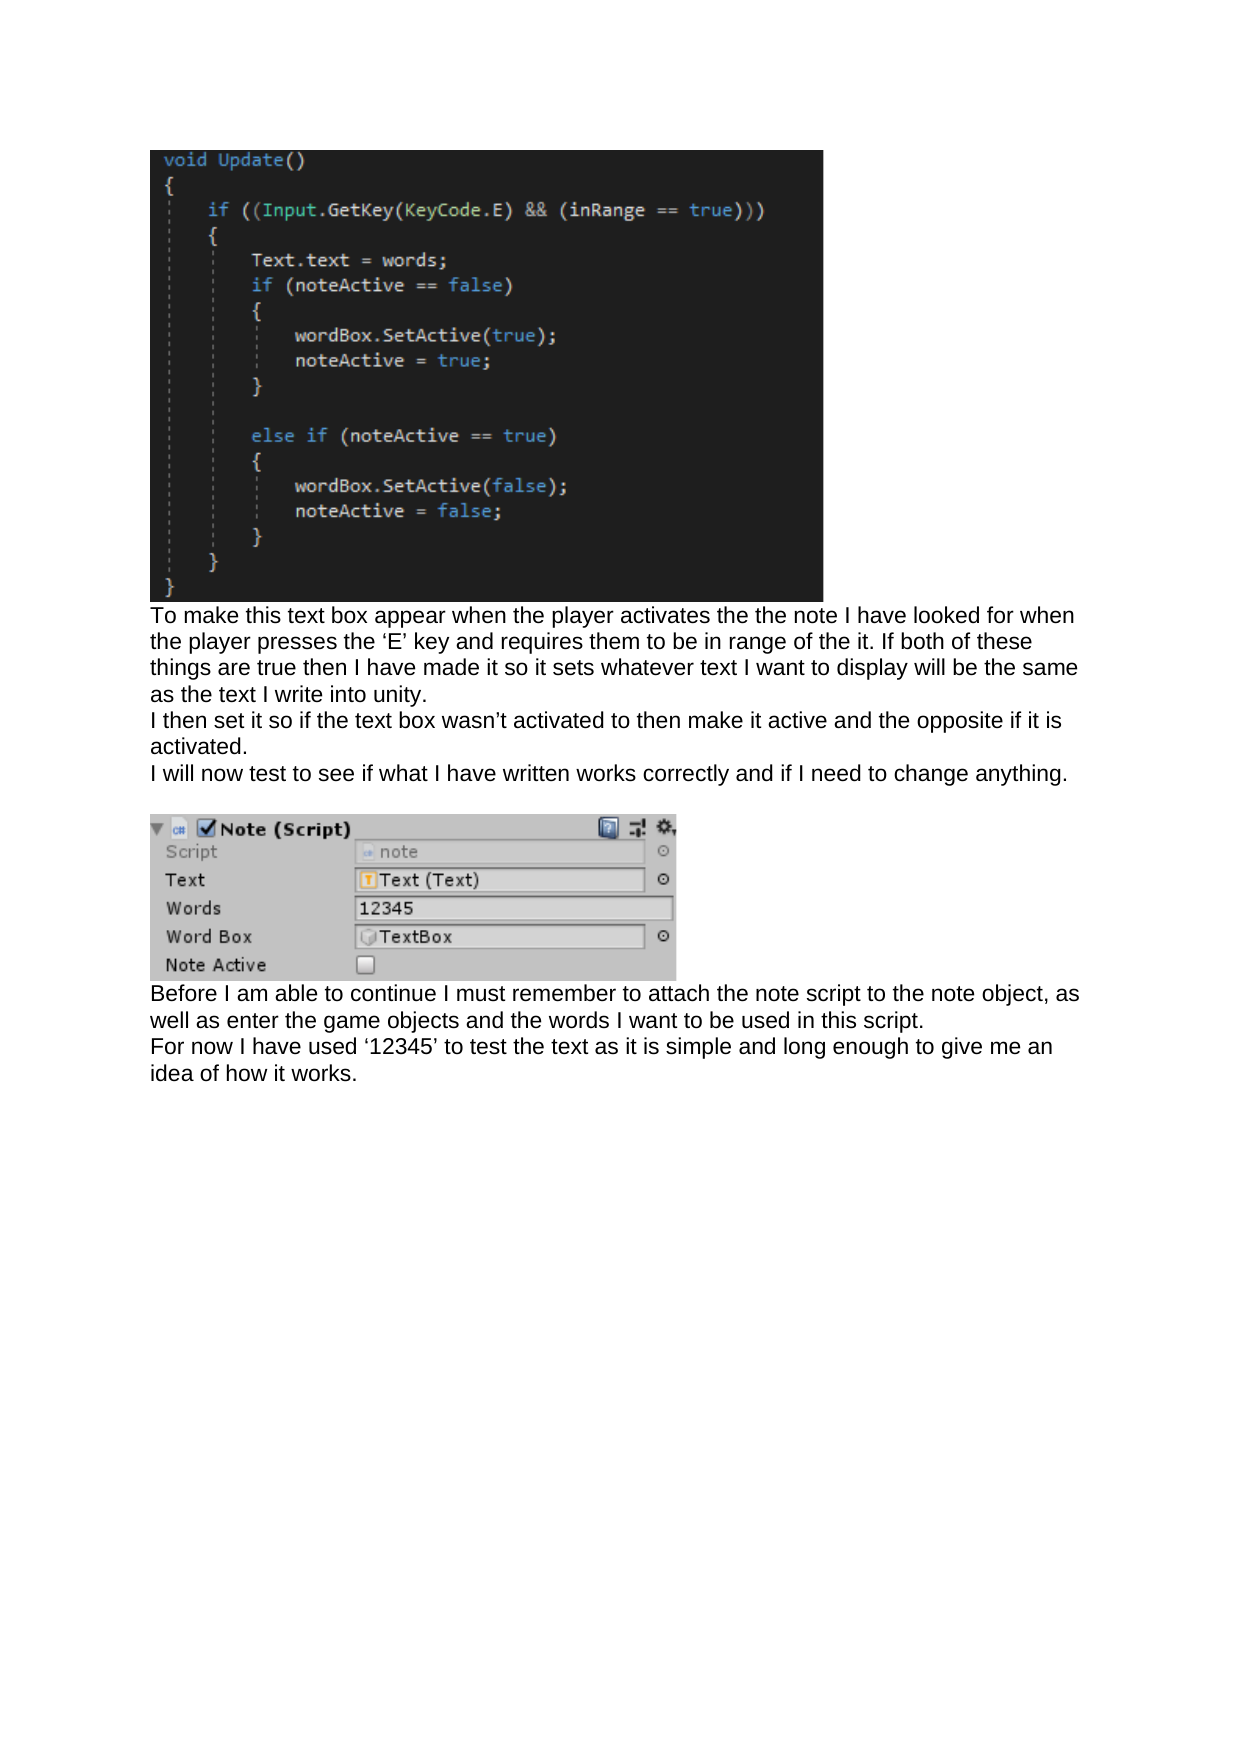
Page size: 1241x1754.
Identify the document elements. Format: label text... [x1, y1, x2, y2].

picture [150, 150, 824, 602]
text I will now test to see if what I have written works correctly and if I need to change anything. [150, 760, 1090, 786]
picture [150, 814, 677, 981]
text For now I have used ‘12345’ to test the text as it is simple and long enough to give me an idea of how it works. [150, 1033, 1090, 1086]
text I then set it so if the text box wasn’t activated to then make it active and the opposite if it is activated. [150, 707, 1090, 760]
text Before I am able to continue I must remember to attach the note script to the note object, as well as enter the game objects and the words I want to be used in this script. [150, 980, 1090, 1033]
text To make this text box appear when the player activates the the note I have looked for when the player presses the ‘E’ key and requires them to be in range of the it. If both of these things are true then I have made it so it sets whatever text I want to display will be the same as the text I write into unity. [150, 602, 1090, 707]
